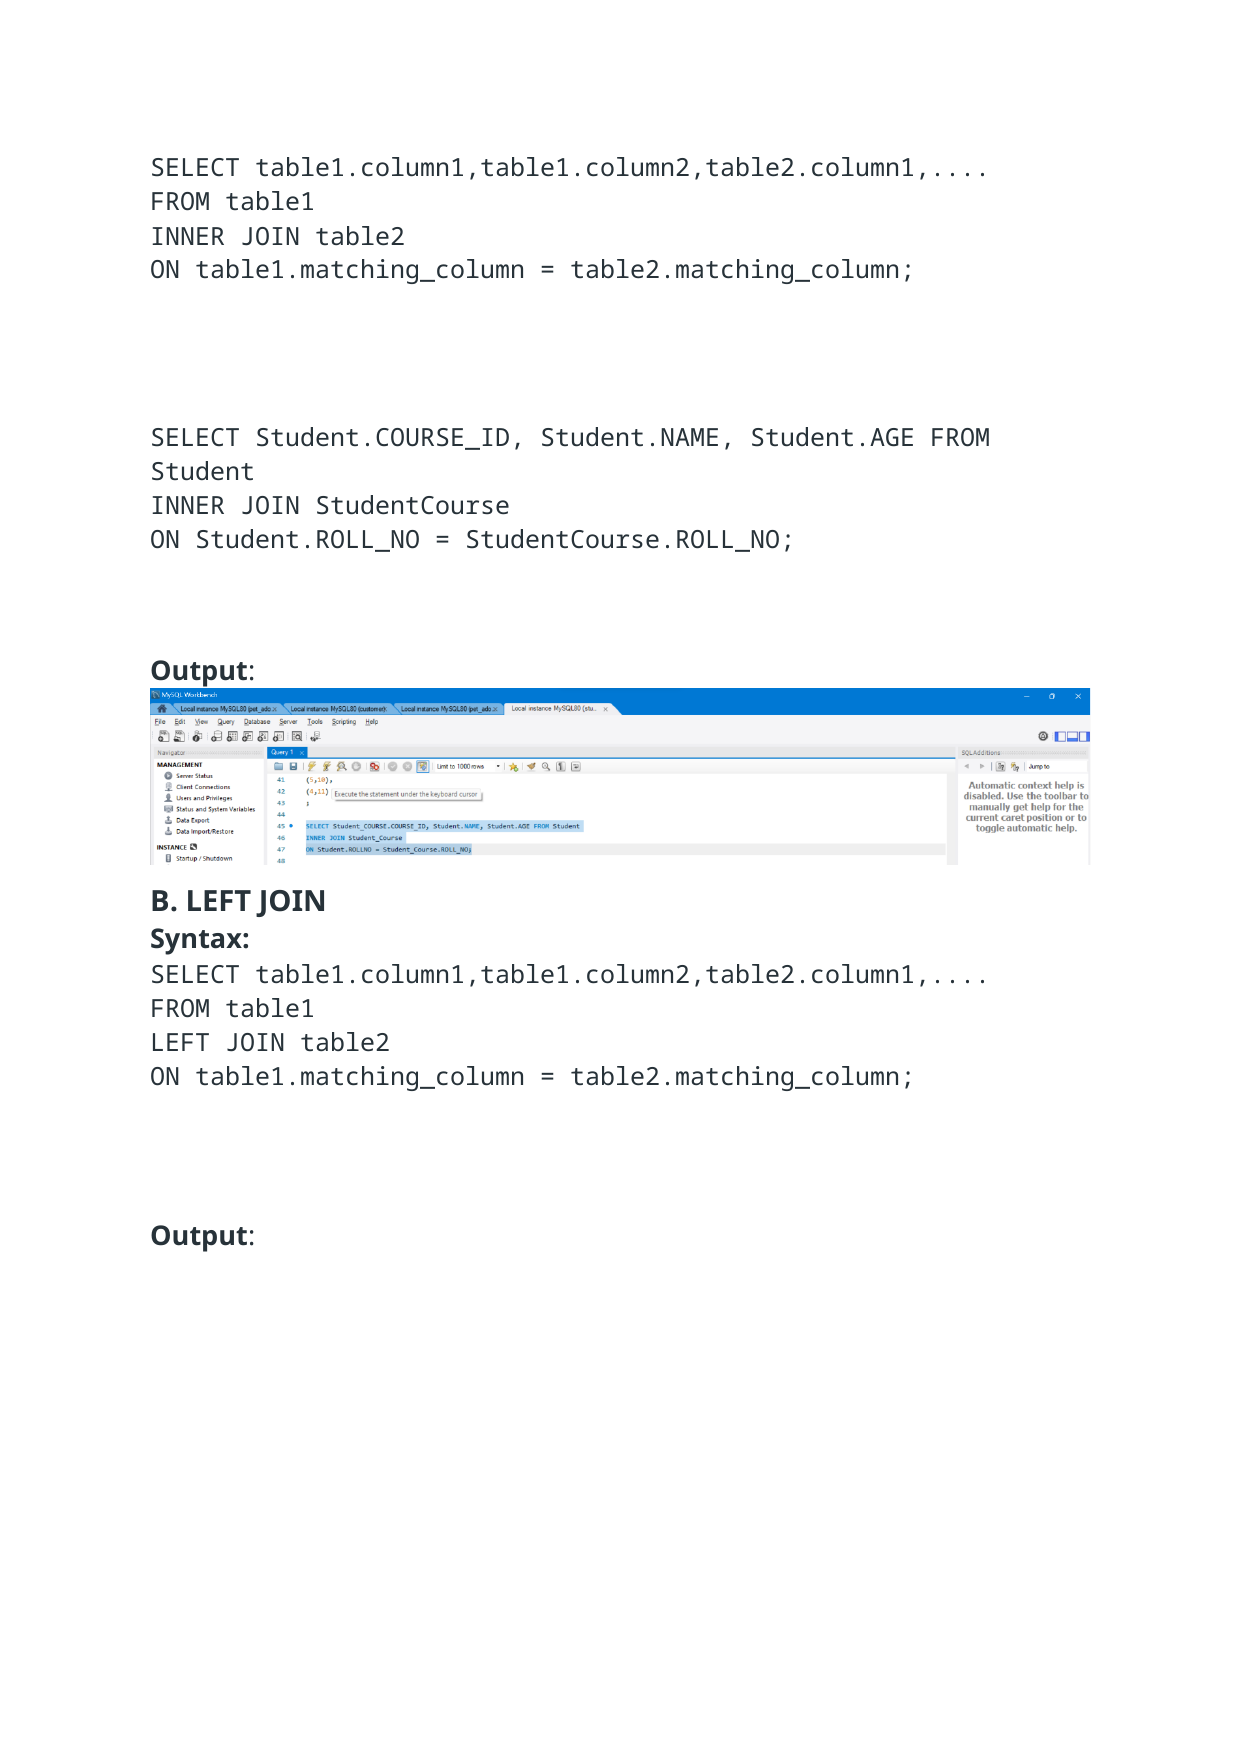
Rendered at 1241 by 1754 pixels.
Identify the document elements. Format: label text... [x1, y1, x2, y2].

text SELECT table1.column1,table1.column2,table2.column1,.... FROM table1 LEFT JOIN table2 ON table1.matching_column = table2.matching_column; [150, 956, 1090, 1121]
text Output: [150, 1217, 1090, 1254]
text Syntax: [150, 919, 1090, 956]
picture [150, 688, 1091, 865]
text Output: [150, 652, 1090, 688]
text SELECT Student.COURSE_ID, Student.NAME, Student.AGE FROM Student INNER JOIN StudentCourse ON Student.ROLL_NO = StudentCourse.ROLL_NO; [150, 419, 1090, 556]
text B. LEFT JOIN [150, 880, 1090, 919]
text SELECT table1.column1,table1.column2,table2.column1,.... FROM table1 INNER JOIN table2 ON table1.matching_column = table2.matching_column; [150, 150, 1090, 382]
